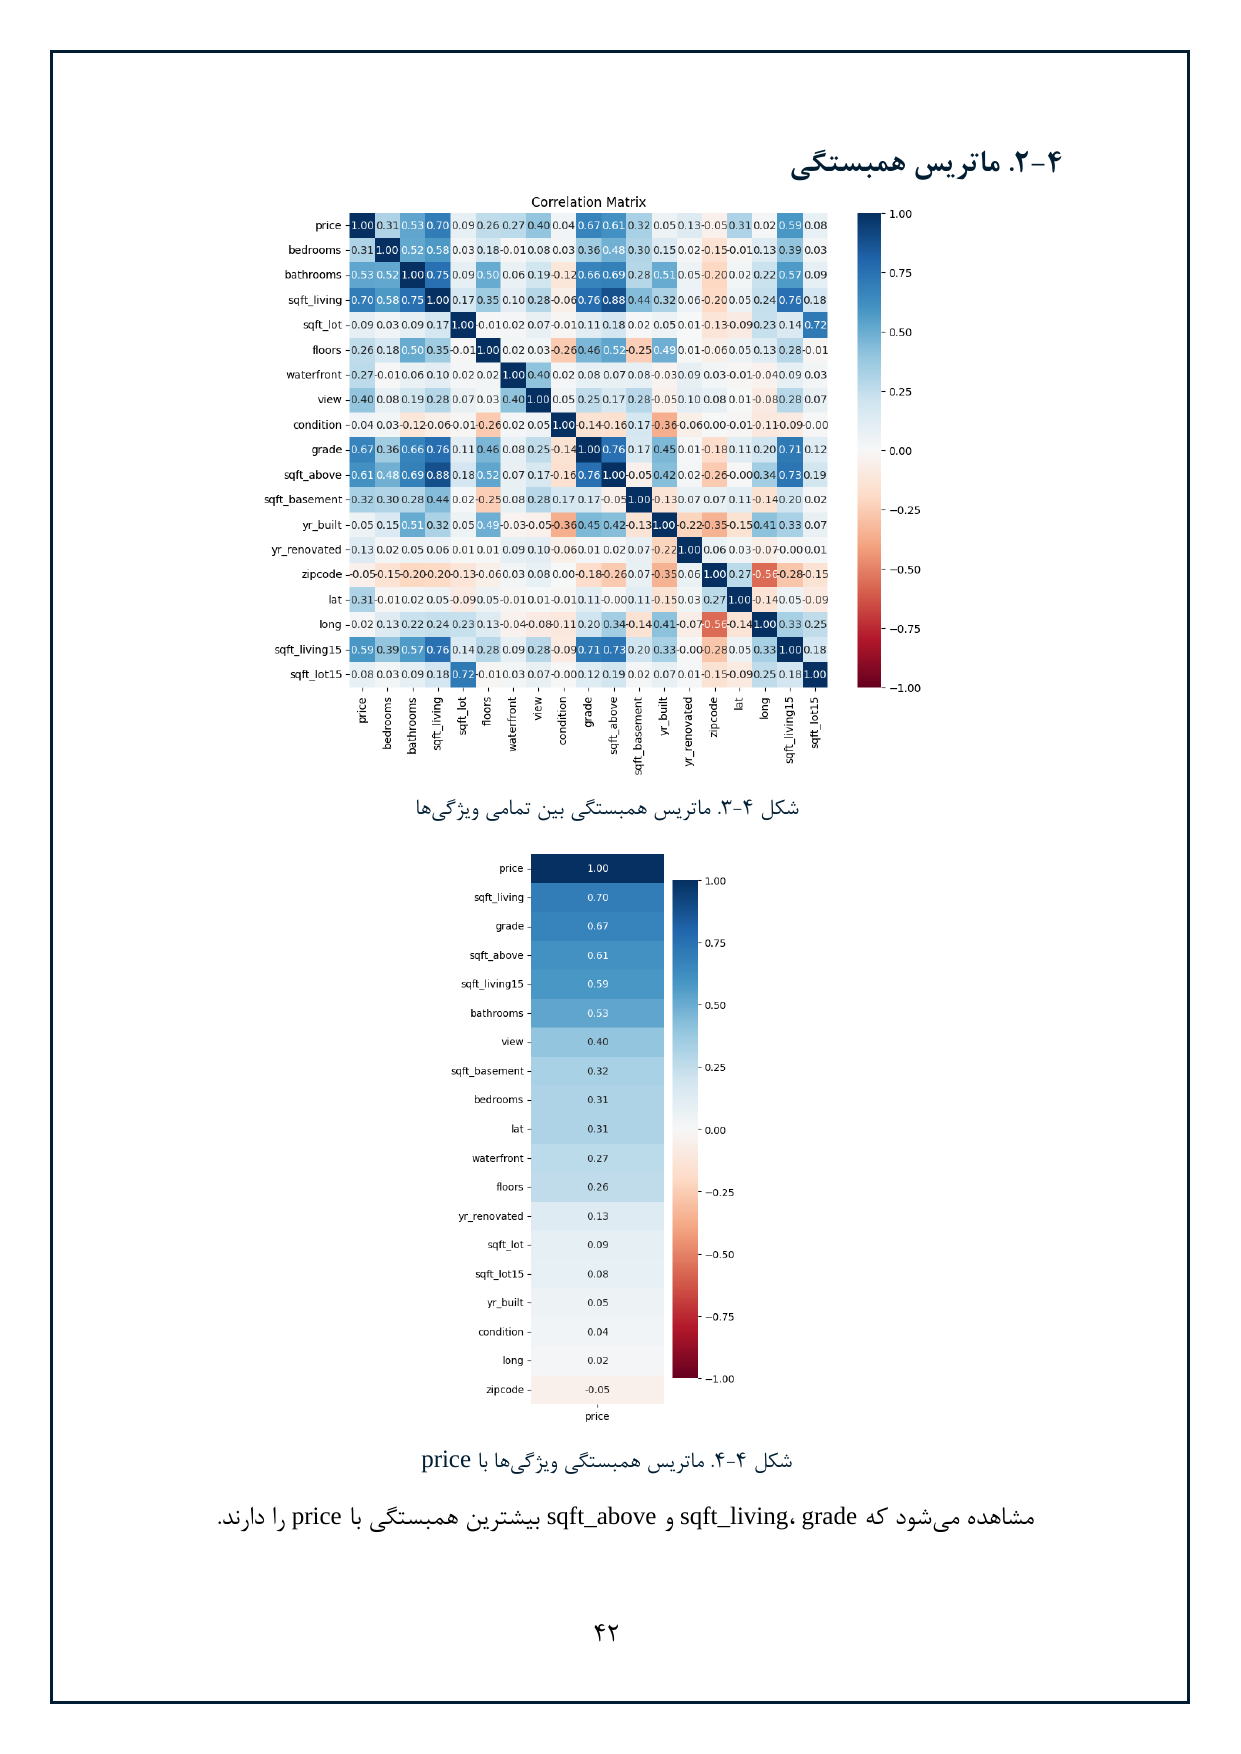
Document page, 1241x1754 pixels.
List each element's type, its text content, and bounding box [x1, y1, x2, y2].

text شکل 4-3. ماتریس همبستگی بین تمامی ویژگی‌ها [150, 798, 1063, 823]
picture [255, 188, 928, 781]
text شکل 4-4. ماتریس همبستگی ویژگی‌ها با price [150, 1444, 1063, 1476]
picture [443, 847, 741, 1428]
text مشاهده می‌شود که sqft_living، grade و sqft_above بیشترین همبستگی با price را دارند. [150, 1501, 1063, 1534]
subtitle ۲-۴. ماتریس همبستگی [150, 150, 1063, 183]
